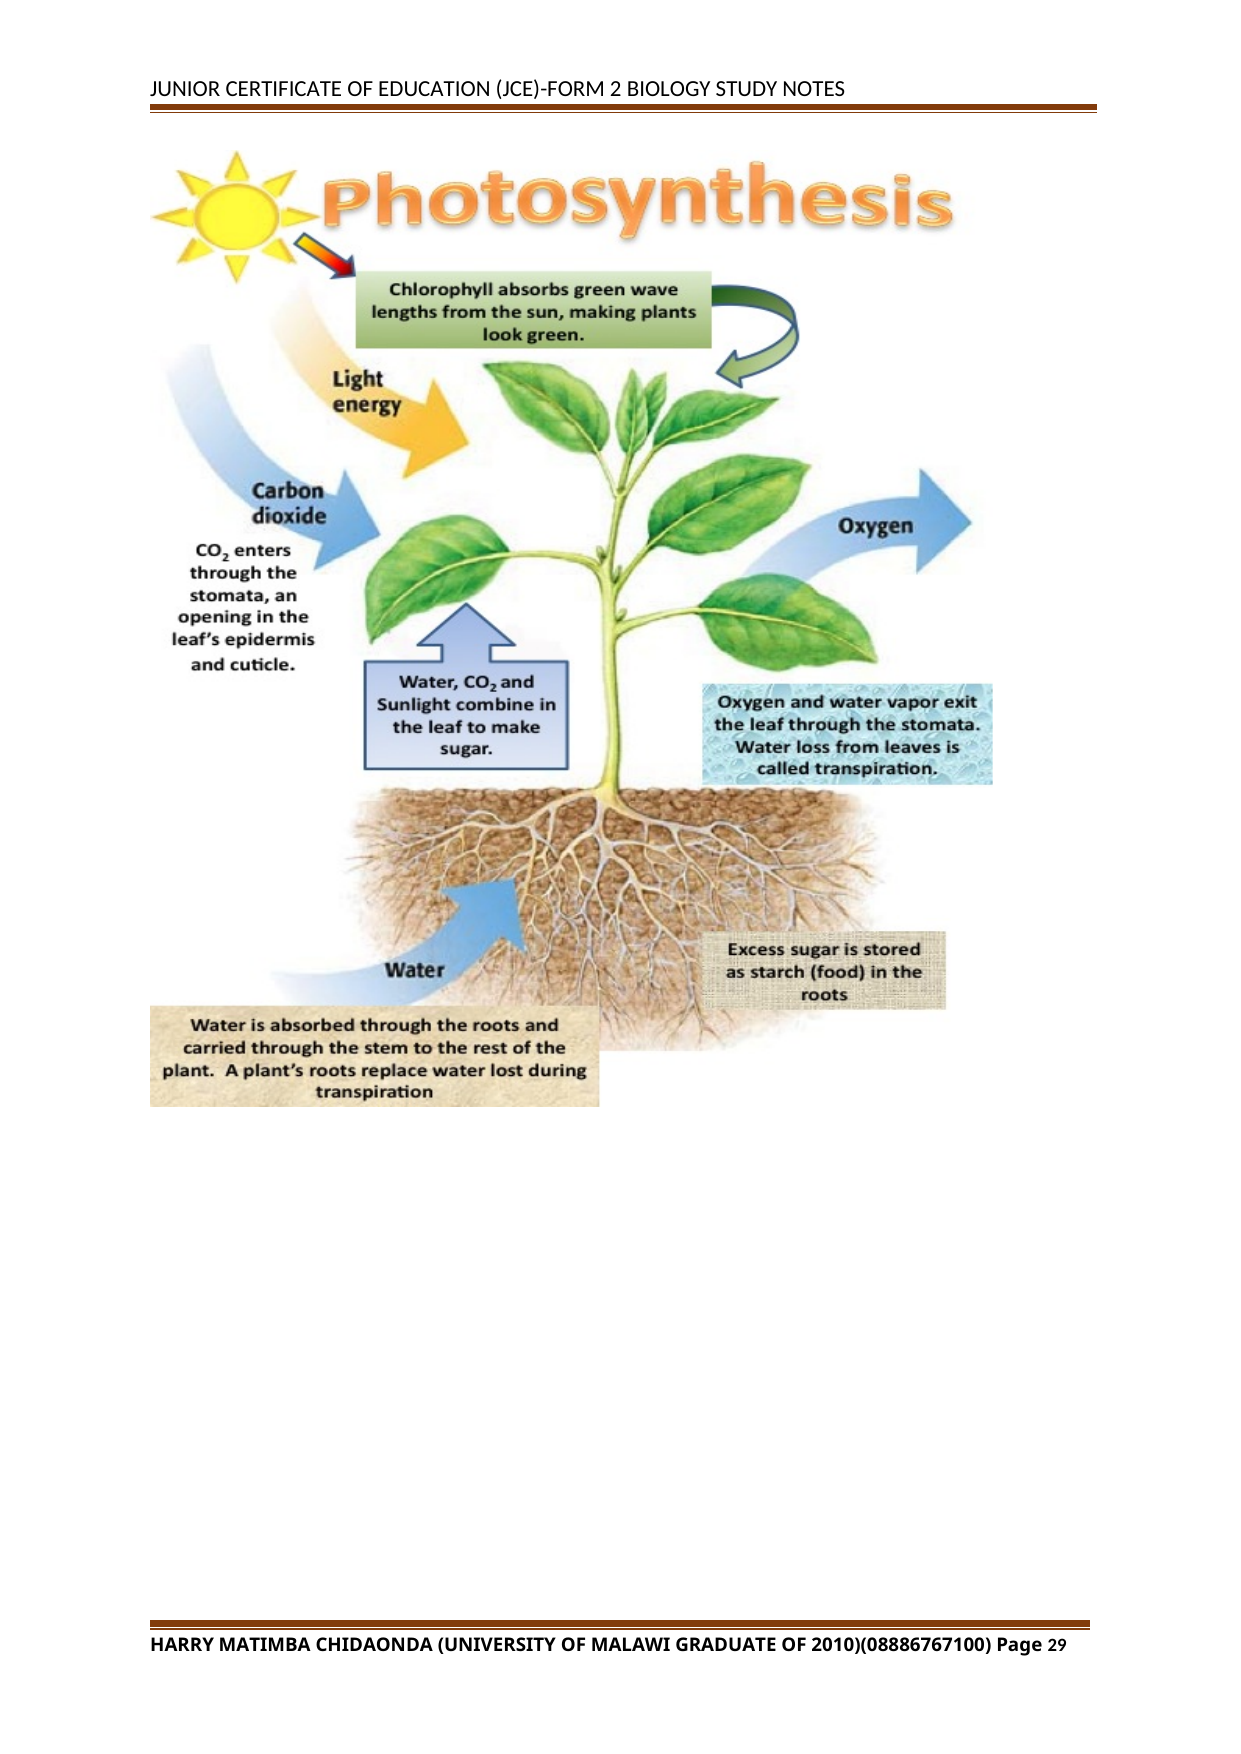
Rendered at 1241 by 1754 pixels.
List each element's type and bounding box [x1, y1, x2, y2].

picture [150, 150, 993, 1107]
